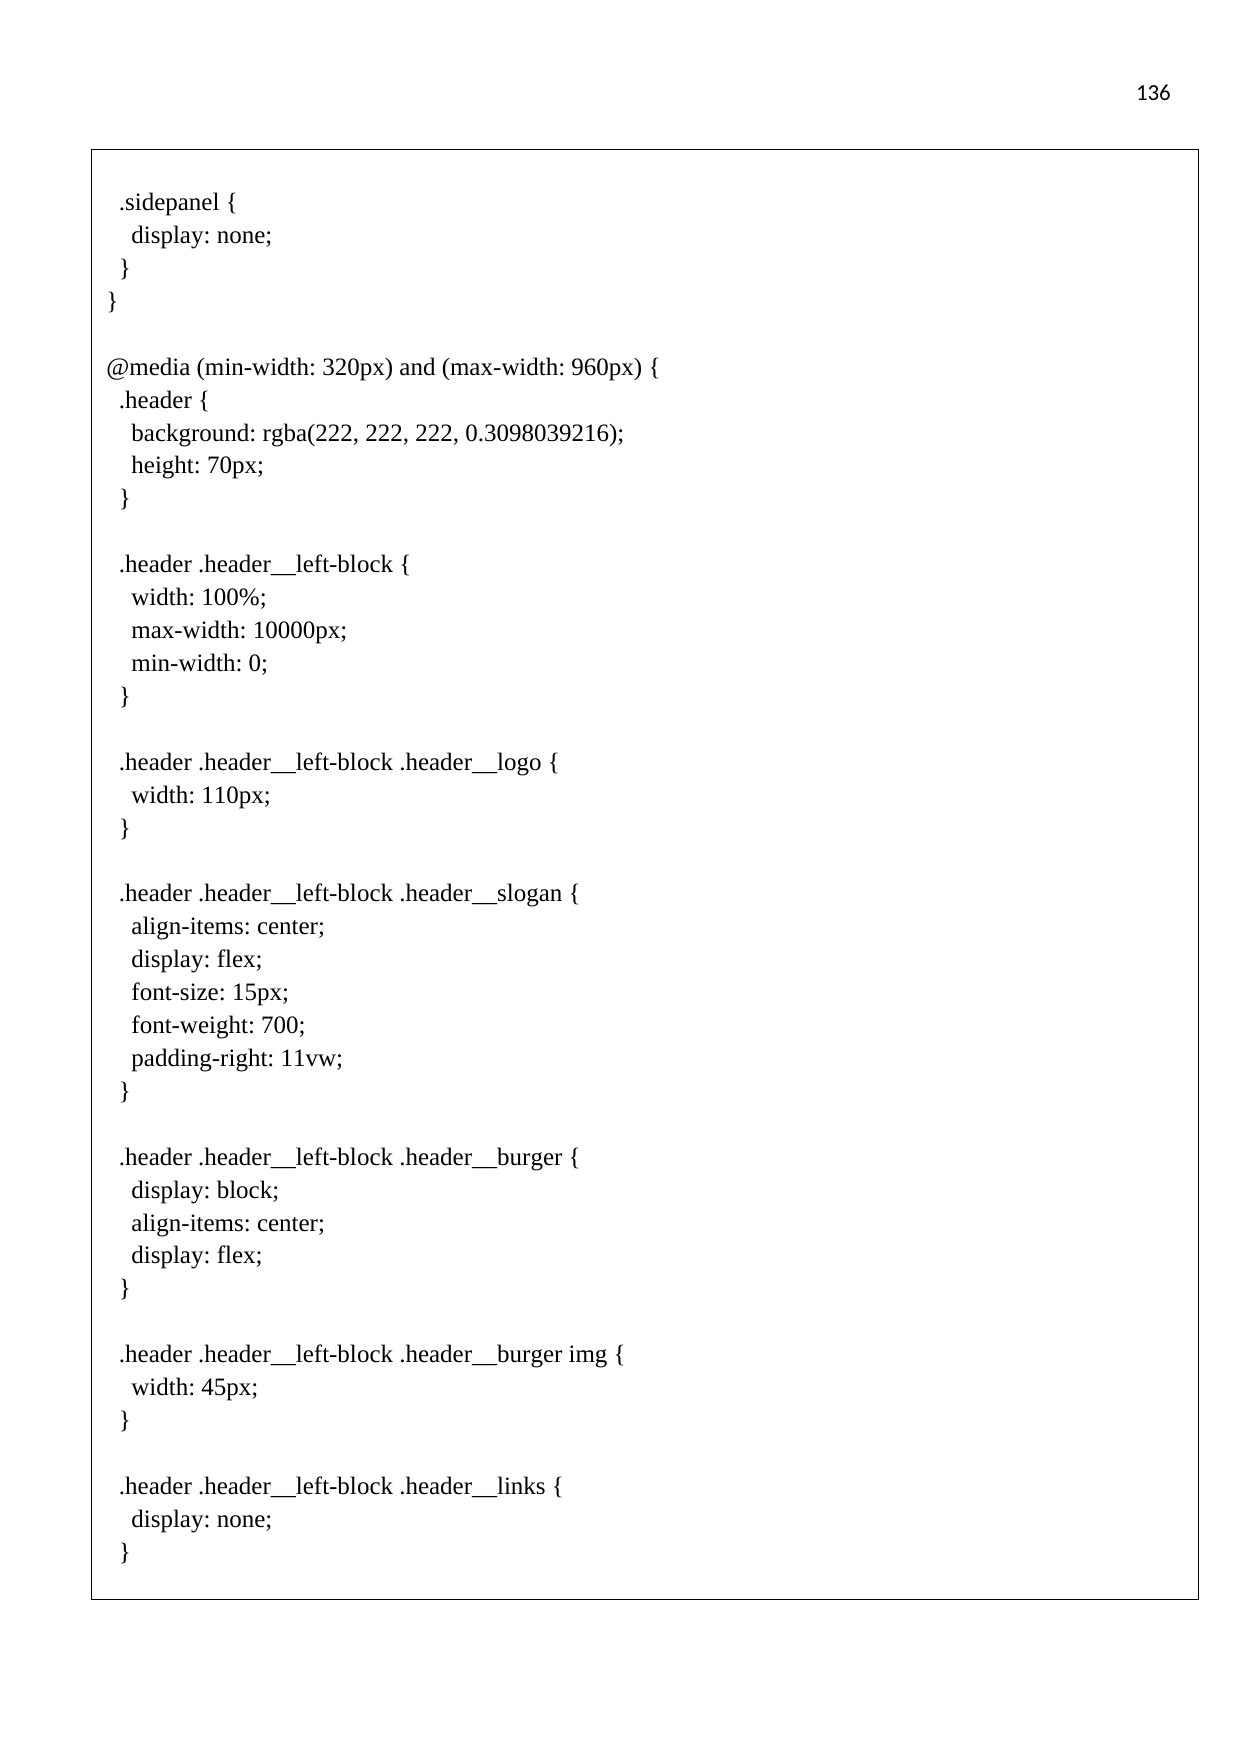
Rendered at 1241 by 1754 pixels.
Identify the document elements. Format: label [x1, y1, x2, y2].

table_header [92, 150, 1198, 1598]
